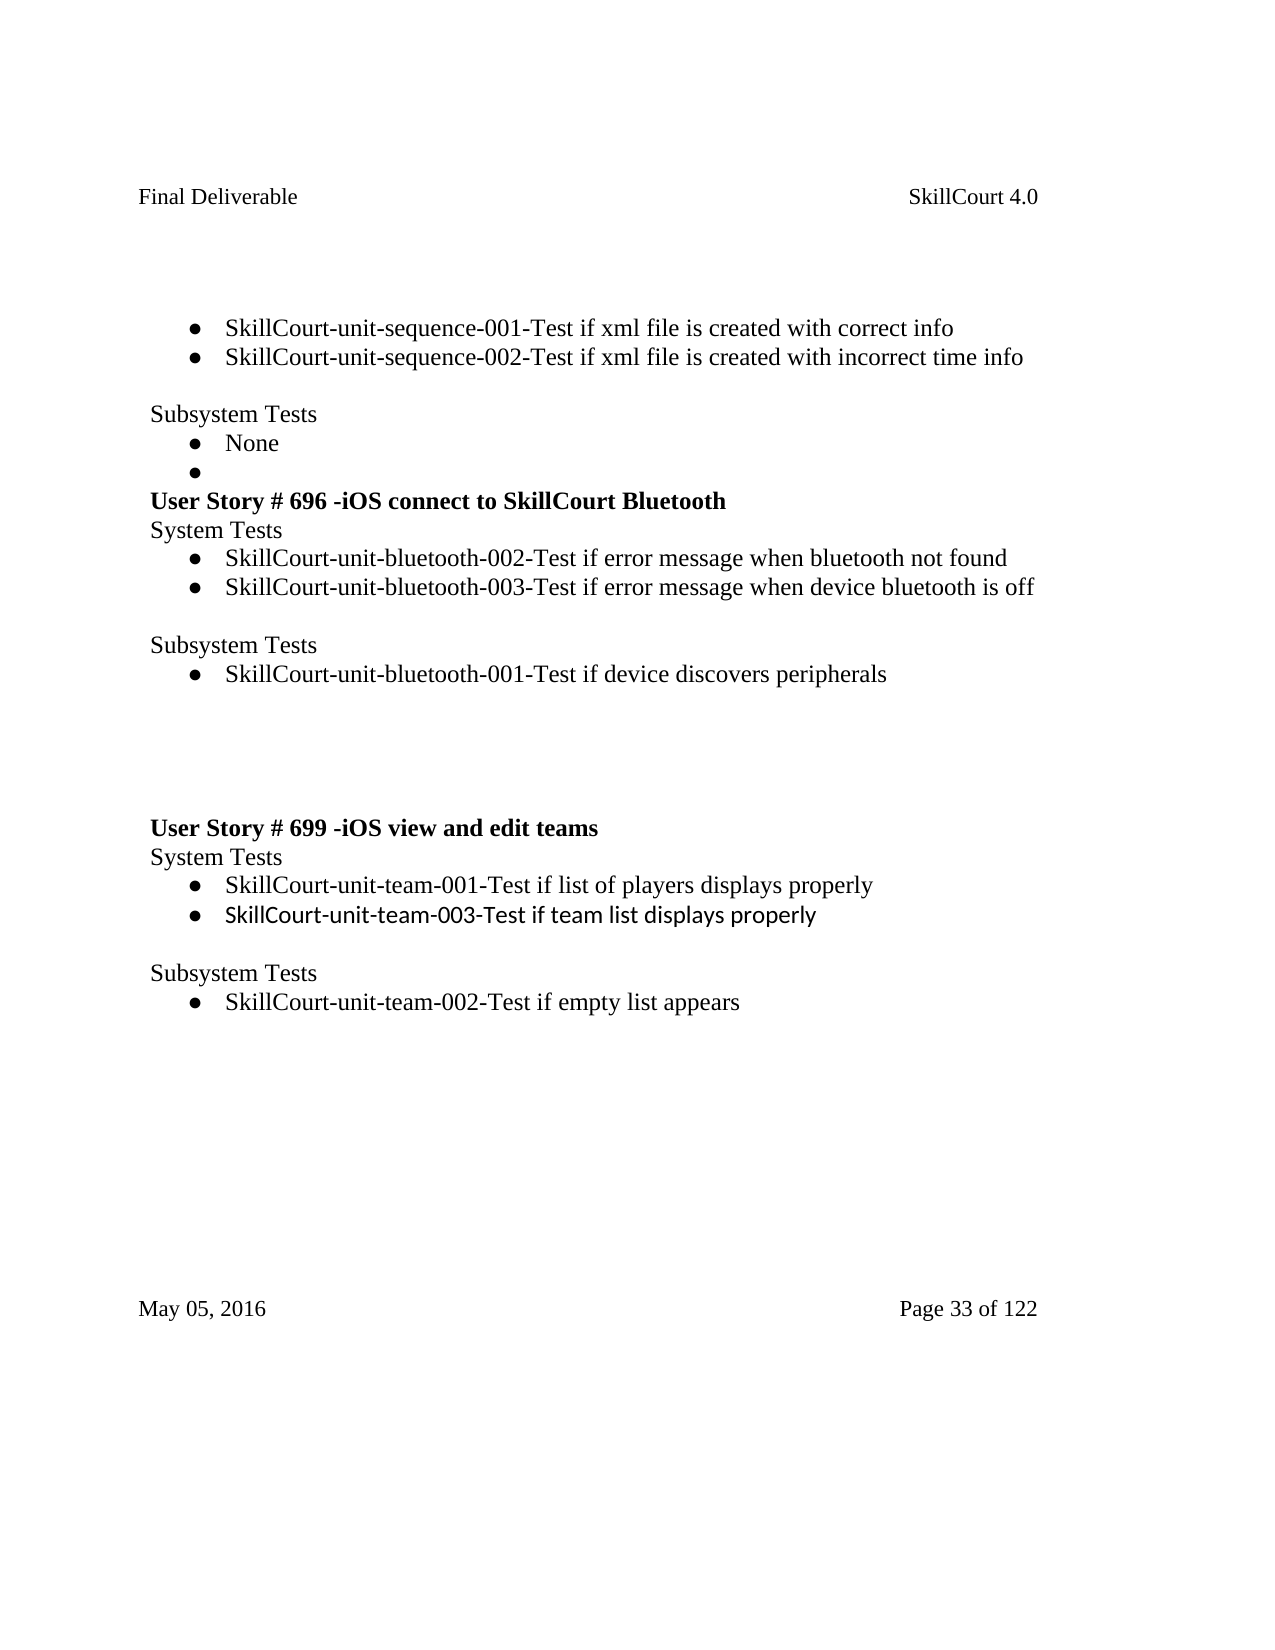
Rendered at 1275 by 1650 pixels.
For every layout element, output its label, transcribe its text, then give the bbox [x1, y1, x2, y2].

list SkillCourt-unit-bluetooth-003-Test if error message when device bluetooth is off [187, 572, 1125, 601]
text Subsystem Tests [150, 630, 1125, 659]
list SkillCourt-unit-team-003-Test if team list displays properly [187, 899, 1125, 930]
list SkillCourt-unit-bluetooth-002-Test if error message when bluetooth not found [187, 543, 1125, 572]
list SkillCourt-unit-team-001-Test if list of players displays properly [187, 870, 1125, 899]
text System Tests [150, 842, 1125, 870]
list SkillCourt-unit-sequence-001-Test if xml file is created with correct info [187, 313, 1125, 342]
list SkillCourt-unit-sequence-002-Test if xml file is created with incorrect time info [187, 342, 1125, 371]
text User Story # 699 -iOS view and edit teams [150, 813, 1125, 842]
text Subsystem Tests [150, 399, 1125, 428]
text System Tests [150, 515, 1125, 543]
list SkillCourt-unit-team-002-Test if empty list appears [187, 987, 1125, 1016]
list None [187, 428, 1125, 457]
text Subsystem Tests [150, 958, 1125, 987]
list SkillCourt-unit-bluetooth-001-Test if device discovers peripherals [187, 659, 1125, 687]
text User Story # 696 -iOS connect to SkillCourt Bluetooth [150, 486, 1125, 515]
